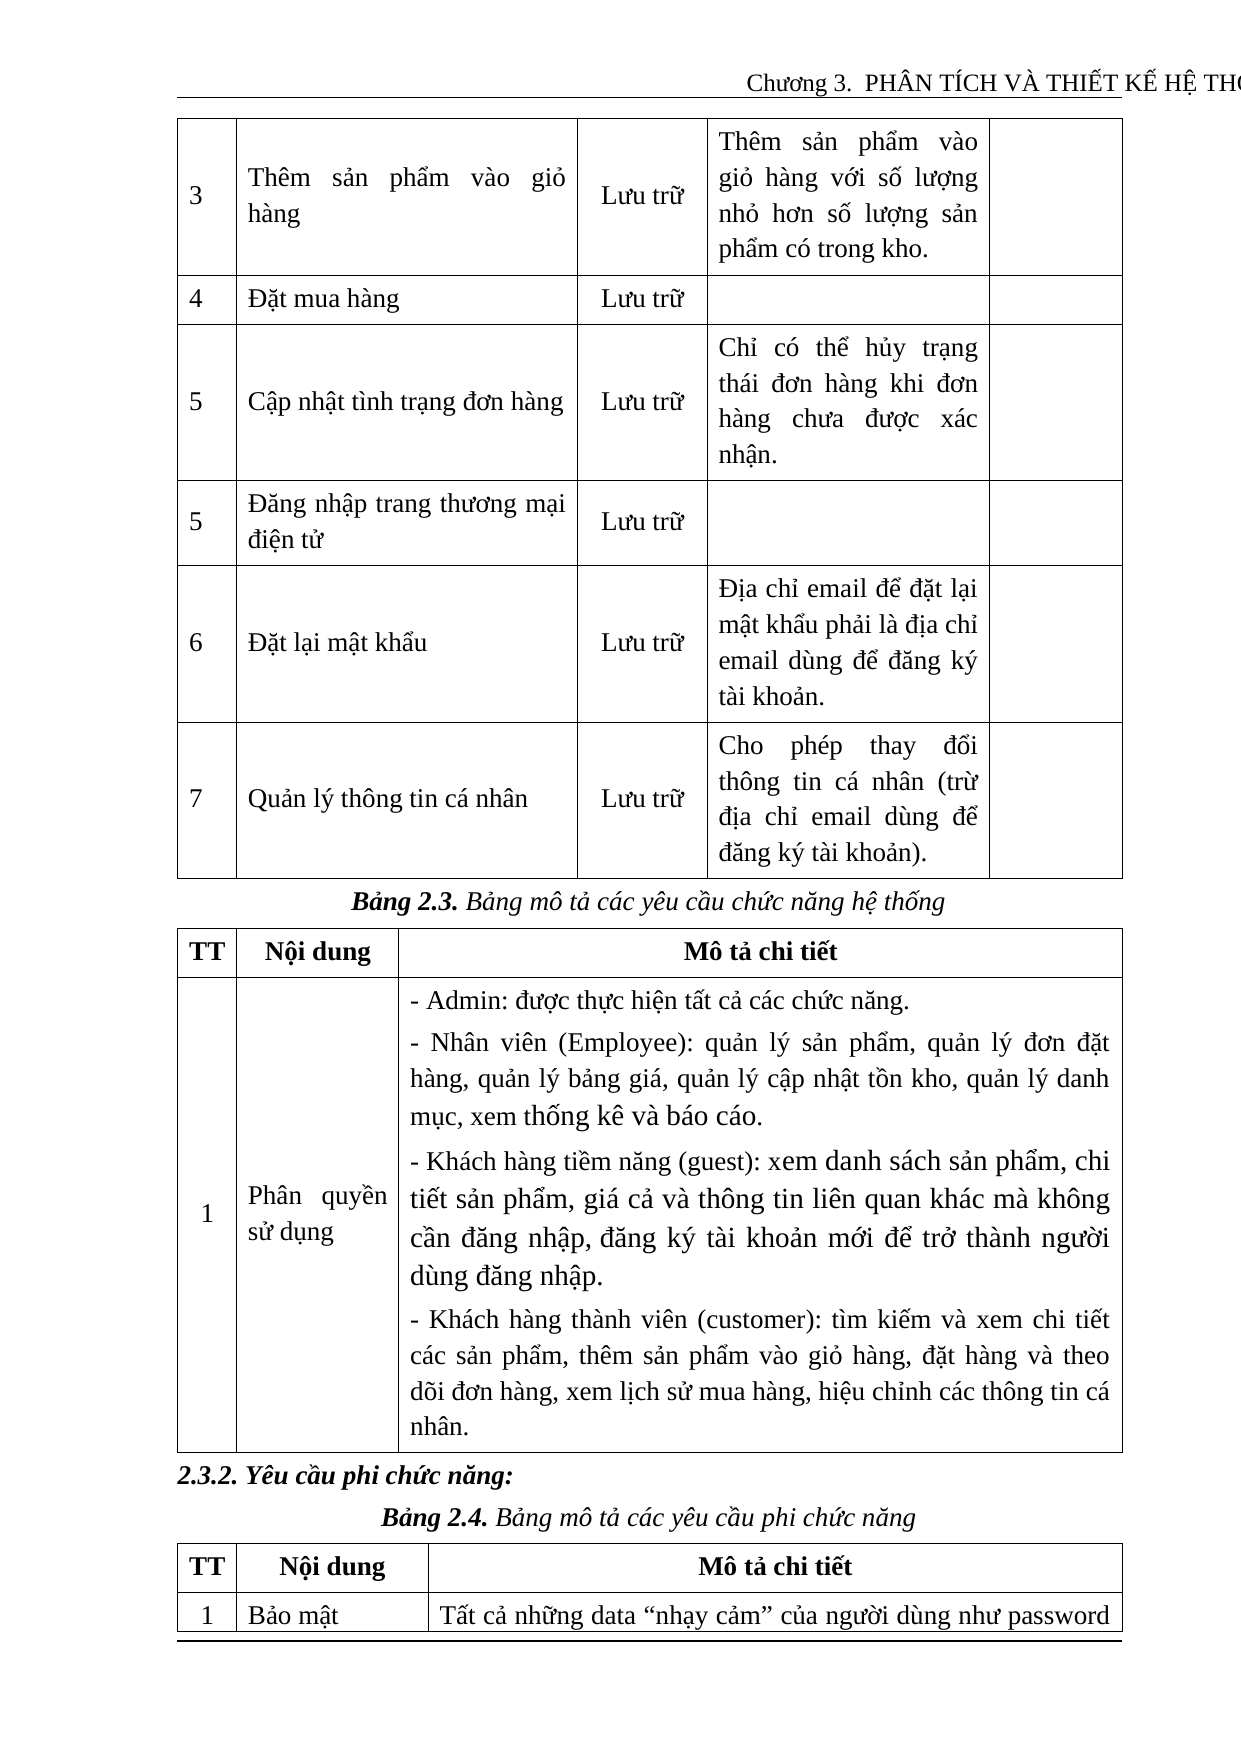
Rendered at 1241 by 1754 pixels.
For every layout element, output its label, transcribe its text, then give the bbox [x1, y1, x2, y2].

table_cell [990, 276, 1122, 324]
table_cell 3 [178, 119, 236, 274]
table_cell Đặt mua hàng [237, 276, 577, 324]
table_cell Đăng nhập trang thương mại điện tử [237, 481, 577, 565]
table_cell - Admin: được thực hiện tất cả các chức năng. - Nhân viên (Employee): quản lý sản phẩm, quản lý đơn đặt hàng, quản lý bảng giá, quản lý cập nhật tồn kho, quản lý danh mục, xem thống kê và báo cáo. - Khách hàng tiềm năng (guest): xem danh sách sản phẩm, chi tiết sản phẩm, giá cả và thông tin liên quan khác mà không cần đăng nhập, đăng ký tài khoản mới để trở thành người dùng đăng nhập. - Khách hàng thành viên (customer): tìm kiếm và xem chi tiết các sản phẩm, thêm sản phẩm vào giỏ hàng, đặt hàng và theo dõi đơn hàng, xem lịch sử mua hàng, hiệu chỉnh các thông tin cá nhân. [399, 978, 1122, 1452]
table_cell [990, 119, 1122, 274]
text Bảng 2.3. Bảng mô tả các yêu cầu chức năng hệ thống [177, 886, 1122, 917]
table_cell Địa chỉ email để đặt lại mật khẩu phải là địa chỉ email dùng để đăng ký tài khoản. [708, 566, 989, 722]
table_header TT [178, 929, 236, 977]
table_cell Cập nhật tình trạng đơn hàng [237, 325, 577, 480]
table_cell 1 [178, 978, 236, 1452]
table_cell [990, 723, 1122, 878]
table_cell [429, 1593, 1122, 1631]
table_cell Lưu trữ [578, 566, 707, 722]
table_cell 5 [178, 481, 236, 565]
table_cell 6 [178, 566, 236, 722]
text Bảng 2.4. Bảng mô tả các yêu cầu phi chức năng [177, 1501, 1122, 1532]
table_cell [990, 481, 1122, 565]
table_cell Chỉ có thể hủy trạng thái đơn hàng khi đơn hàng chưa được xác nhận. [708, 325, 989, 480]
table_header TT [178, 1544, 236, 1592]
table_cell Đặt lại mật khẩu [237, 566, 577, 722]
table_cell Lưu trữ [578, 119, 707, 274]
subtitle 2.3.2. Yêu cầu phi chức năng: [177, 1459, 1122, 1490]
table_cell [708, 276, 989, 324]
table_cell Phân quyền sử dụng [237, 978, 398, 1452]
table_cell Thêm sản phẩm vào giỏ hàng [237, 119, 577, 274]
table_cell Bảo mật [237, 1593, 428, 1631]
table_cell Thêm sản phẩm vào giỏ hàng với số lượng nhỏ hơn số lượng sản phẩm có trong kho. [708, 119, 989, 274]
table_header Mô tả chi tiết [429, 1544, 1122, 1592]
table_cell Lưu trữ [578, 325, 707, 480]
table_cell [708, 481, 989, 565]
table_cell [990, 566, 1122, 722]
table_cell Lưu trữ [578, 481, 707, 565]
table_cell Lưu trữ [578, 723, 707, 878]
table_cell Cho phép thay đổi thông tin cá nhân (trừ địa chỉ email dùng để đăng ký tài khoản). [708, 723, 989, 878]
table_header Mô tả chi tiết [399, 929, 1122, 977]
table_cell Quản lý thông tin cá nhân [237, 723, 577, 878]
table_cell 4 [178, 276, 236, 324]
table_cell [990, 325, 1122, 480]
table_header Nội dung [237, 1544, 428, 1592]
table_cell Lưu trữ [578, 276, 707, 324]
table_header Nội dung [237, 929, 398, 977]
table_cell 5 [178, 325, 236, 480]
table_cell 1 [178, 1593, 236, 1631]
table_cell 7 [178, 723, 236, 878]
